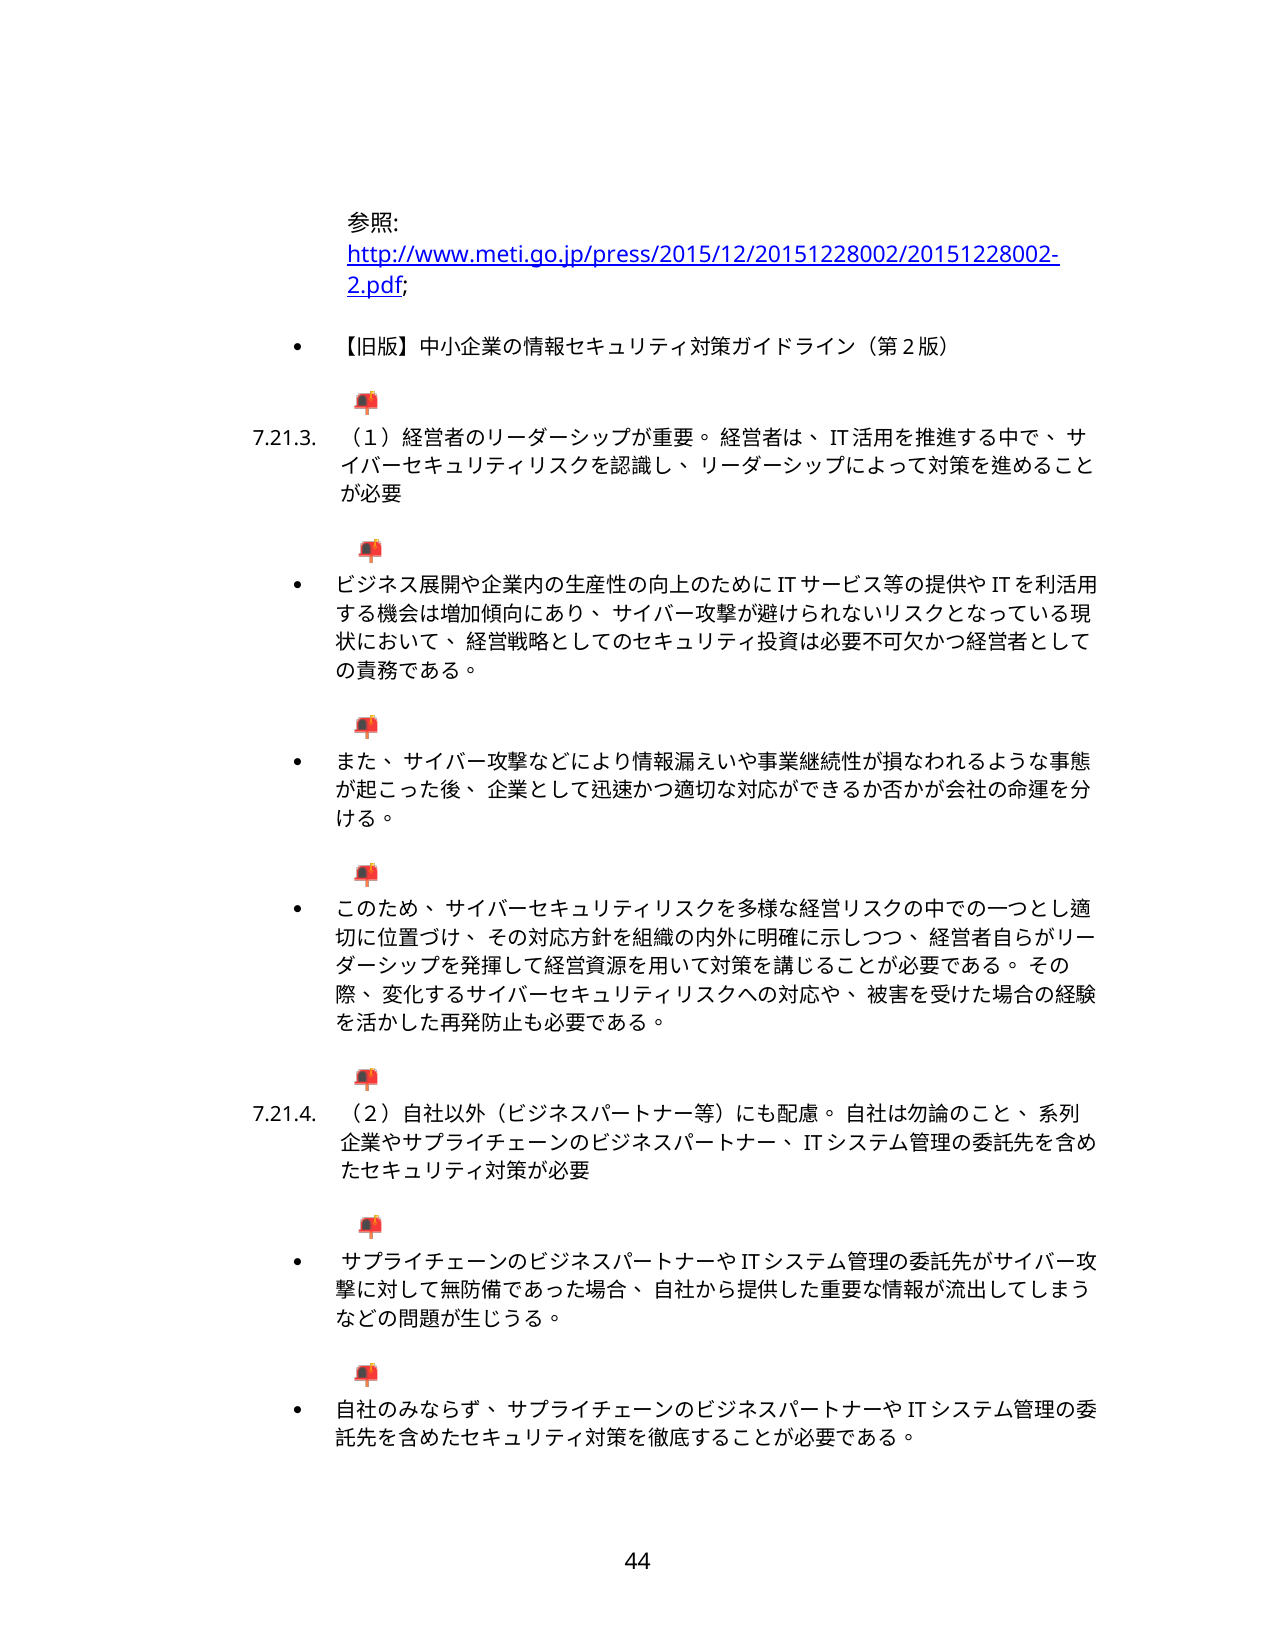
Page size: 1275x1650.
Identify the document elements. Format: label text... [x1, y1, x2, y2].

picture [354, 391, 378, 415]
list （２）自社以外（ビジネスパートナー等）にも配慮。 自社は勿論のこと、 系列企業やサプライチェーンのビジネスパートナー、 ITシステム管理の委託先を含めたセキュリティ対策が必要 [252, 1099, 1098, 1184]
picture [354, 863, 378, 887]
list ビジネス展開や企業内の生産性の向上のためにITサービス等の提供やITを利活用する機会は増加傾向にあり、 サイバー攻撃が避けられないリスクとなっている現状において、 経営戦略としてのセキュリティ投資は必要不可欠かつ経営者としての責務である。 [294, 571, 1098, 684]
picture [354, 1068, 378, 1091]
picture [358, 539, 382, 563]
list （１）経営者のリーダーシップが重要。 経営者は、 IT活用を推進する中で、 サイバーセキュリティリスクを認識し、 リーダーシップによって対策を進めることが必要 [252, 423, 1098, 508]
picture [358, 1215, 382, 1239]
list 自社のみならず、 サプライチェーンのビジネスパートナーやITシステム管理の委託先を含めたセキュリティ対策を徹底することが必要である。 [294, 1395, 1098, 1452]
picture [354, 1363, 378, 1387]
list サプライチェーンのビジネスパートナーやITシステム管理の委託先がサイバー攻撃に対して無防備であった場合、 自社から提供した重要な情報が流出してしまうなどの問題が生じうる。 [294, 1247, 1098, 1332]
list 参照: [347, 207, 1098, 238]
list 【旧版】中小企業の情報セキュリティ対策ガイドライン（第2版） [294, 332, 1098, 360]
list また、 サイバー攻撃などにより情報漏えいや事業継続性が損なわれるような事態が起こった後、 企業として迅速かつ適切な対応ができるか否かが会社の命運を分ける。 [294, 747, 1098, 832]
text http://www.meti.go.jp/press/2015/12/20151228002/20151228002-2.pdf; [347, 238, 1098, 301]
list このため、 サイバーセキュリティリスクを多様な経営リスクの中での一つとし適切に位置づけ、 その対応方針を組織の内外に明確に示しつつ、 経営者自らがリーダーシップを発揮して経営資源を用いて対策を講じることが必要である。 その際、 変化するサイバーセキュリティリスクへの対応や、 被害を受けた場合の経験を活かした再発防止も必要である。 [294, 894, 1098, 1037]
picture [354, 715, 378, 739]
